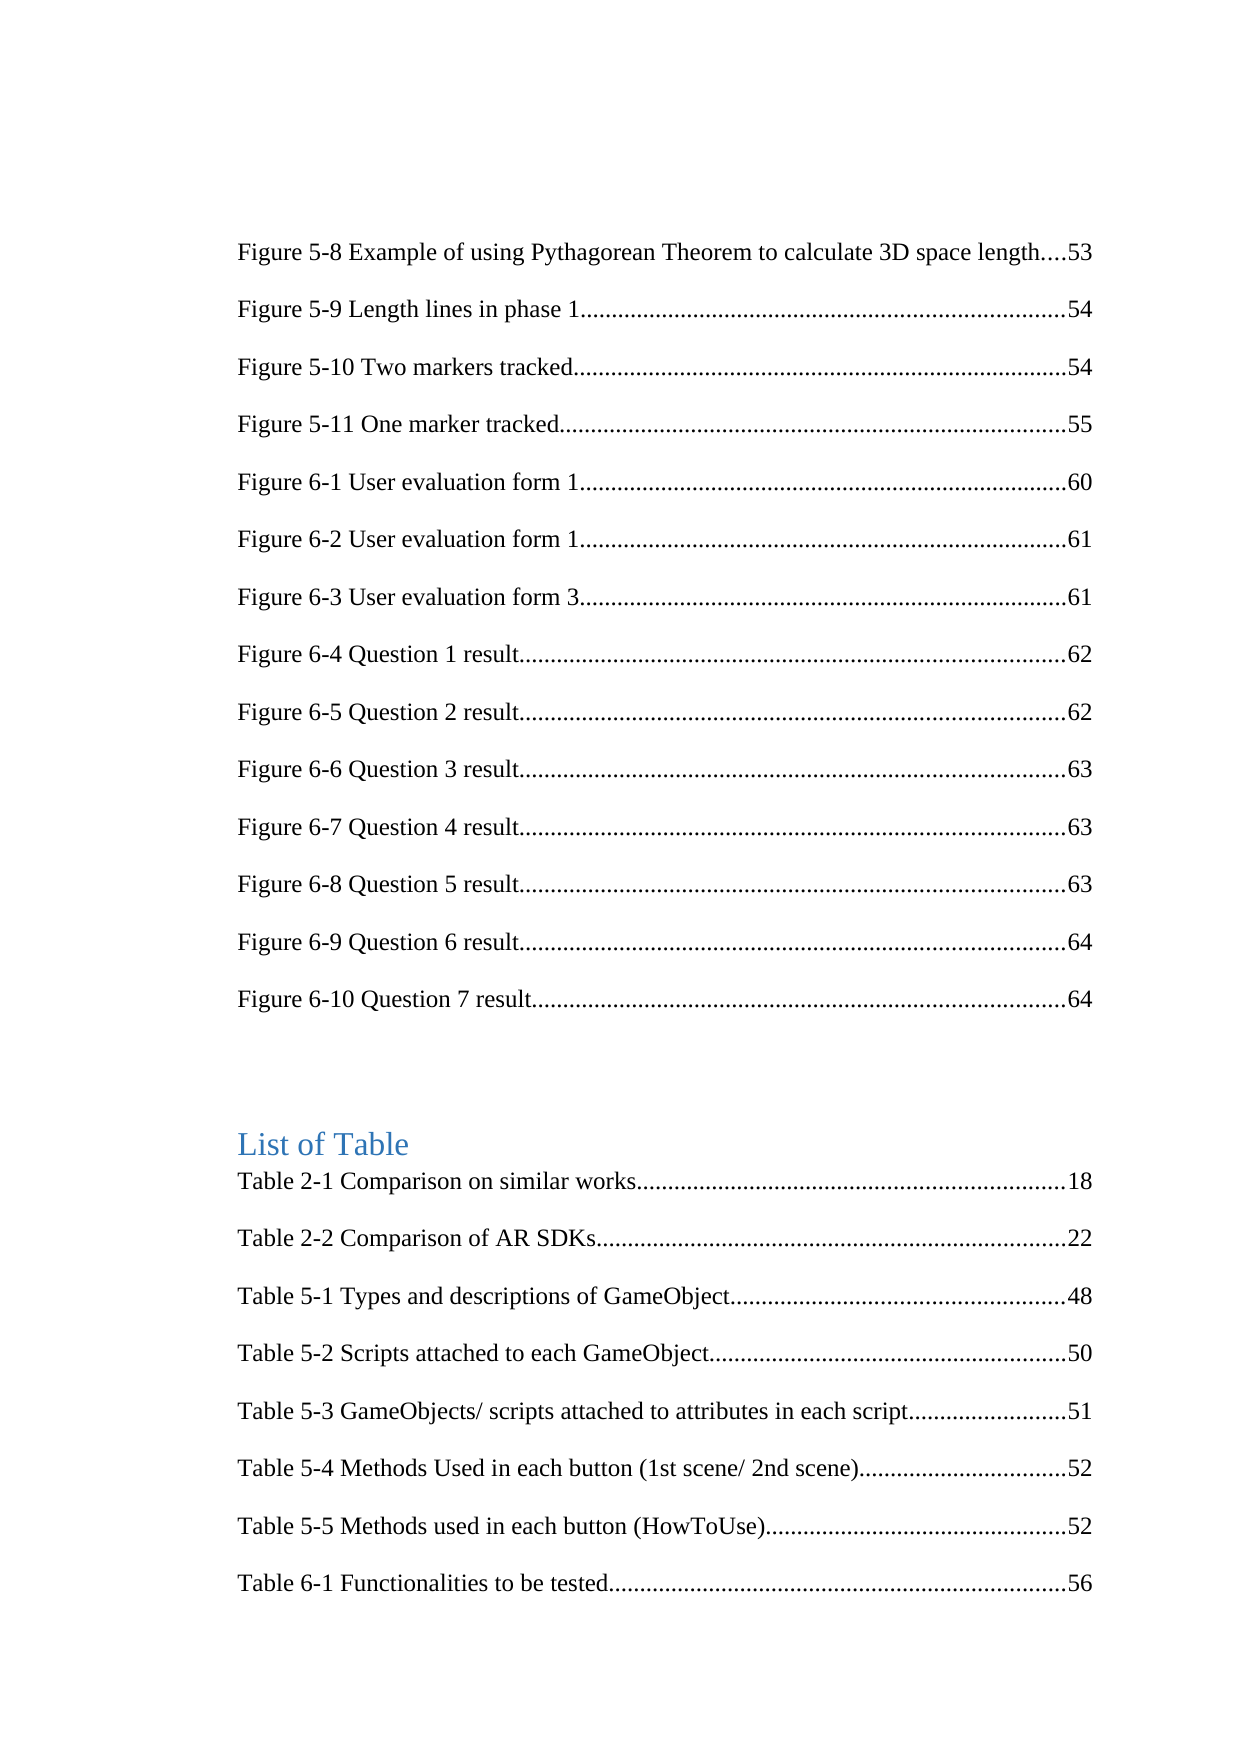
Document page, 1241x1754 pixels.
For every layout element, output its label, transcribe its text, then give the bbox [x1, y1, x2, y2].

text Figure 6-5 Question 2 result 62 [237, 697, 1093, 726]
text Figure 5-9 Length lines in phase 1 54 [237, 294, 1093, 323]
text Table 5-2 Scripts attached to each GameObject 50 [237, 1338, 1093, 1367]
text Figure 6-2 User evaluation form 1 61 [237, 524, 1093, 553]
text Table 5-1 Types and descriptions of GameObject 48 [237, 1281, 1093, 1309]
text Figure 6-1 User evaluation form 1 60 [237, 467, 1093, 496]
subtitle List of Table [237, 1124, 1093, 1163]
text Figure 6-7 Question 4 result 63 [237, 812, 1093, 841]
text Figure 6-10 Question 7 result 64 [237, 984, 1093, 1013]
text Table 2-2 Comparison of AR SDKs 22 [237, 1223, 1093, 1252]
text Table 2-1 Comparison on similar works 18 [237, 1166, 1093, 1194]
text Figure 5-10 Two markers tracked 54 [237, 352, 1093, 381]
text Figure 6-6 Question 3 result 63 [237, 754, 1093, 783]
text Figure 6-9 Question 6 result 64 [237, 927, 1093, 956]
text Table 5-4 Methods Used in each button (1st scene/ 2nd scene) 52 [237, 1453, 1093, 1482]
text Figure 6-4 Question 1 result 62 [237, 639, 1093, 668]
text Figure 5-11 One marker tracked 55 [237, 409, 1093, 438]
text Figure 6-8 Question 5 result 63 [237, 869, 1093, 898]
text Table 5-5 Methods used in each button (HowToUse) 52 [237, 1511, 1093, 1539]
text Table 5-3 GameObjects/ scripts attached to attributes in each script 51 [237, 1396, 1093, 1424]
text Figure 6-3 User evaluation form 3 61 [237, 582, 1093, 611]
text Figure 5-8 Example of using Pythagorean Theorem to calculate 3D space length 53 [237, 237, 1093, 266]
text Table 6-1 Functionalities to be tested 56 [237, 1568, 1093, 1597]
